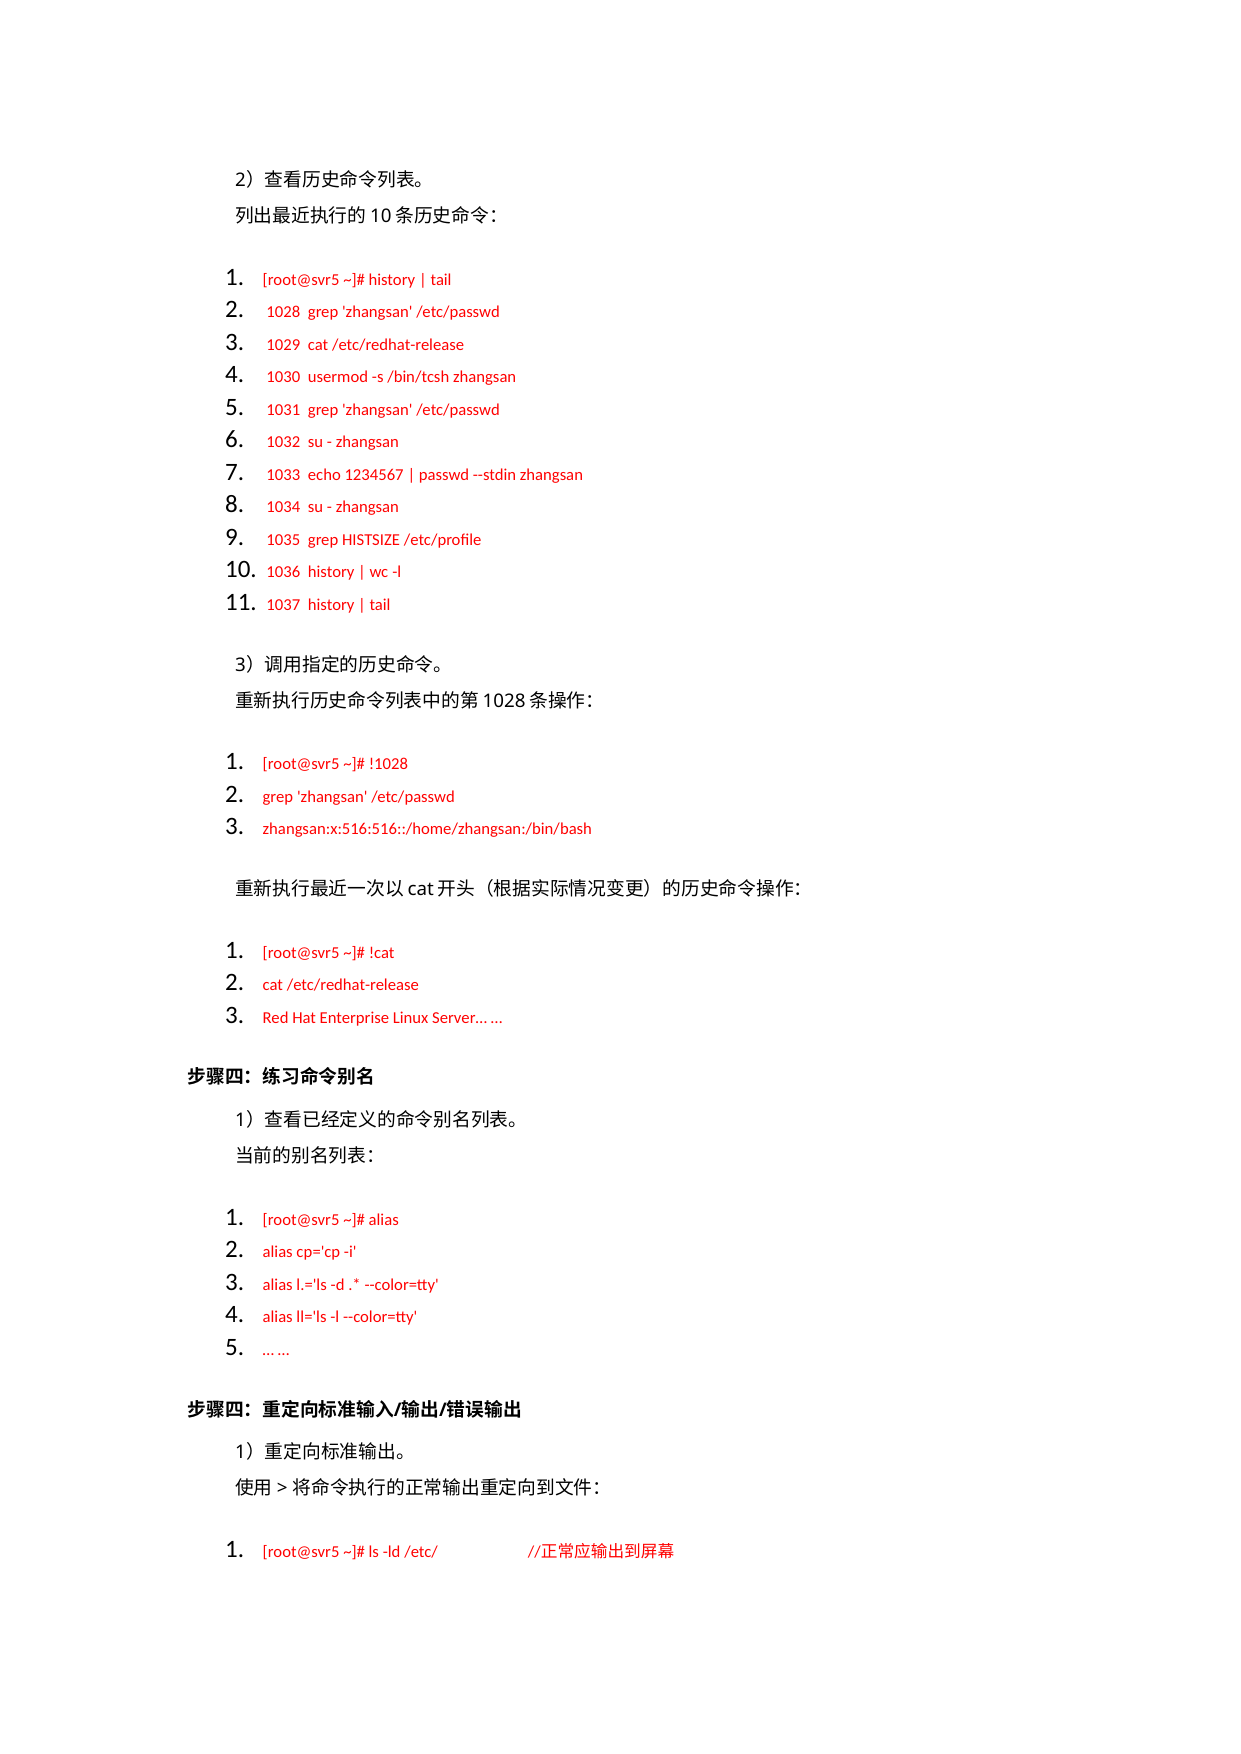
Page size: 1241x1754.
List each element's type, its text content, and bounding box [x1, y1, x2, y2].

list alias l.='ls -d .* --color=tty' [225, 1265, 1053, 1297]
text 1）重定向标准输出。 [191, 1434, 1049, 1467]
list 1030 usermod -s /bin/tcsh zhangsan [225, 357, 1053, 390]
list 1032 su - zhangsan [225, 422, 1053, 455]
text 列出最近执行的10条历史命令： [191, 198, 1049, 231]
list [root@svr5 ~]# alias [225, 1200, 1053, 1232]
list zhangsan:x:516:516::/home/zhangsan:/bin/bash [225, 809, 1053, 842]
list 1037 history | tail [225, 585, 1053, 617]
list alias ll='ls -l --color=tty' [225, 1297, 1053, 1330]
text 步骤四：重定向标准输入/输出/错误输出 [187, 1392, 1053, 1424]
list [root@svr5 ~]# history | tail [225, 260, 1053, 292]
list 1028 grep 'zhangsan' /etc/passwd [225, 292, 1053, 325]
text 重新执行最近一次以cat开头（根据实际情况变更）的历史命令操作： [191, 871, 1049, 904]
list 1035 grep HISTSIZE /etc/profile [225, 520, 1053, 552]
text 使用 > 将命令执行的正常输出重定向到文件： [191, 1470, 1049, 1503]
list 1033 echo 1234567 | passwd --stdin zhangsan [225, 455, 1053, 487]
text 步骤四：练习命令别名 [187, 1059, 1053, 1092]
list cat /etc/redhat-release [225, 965, 1053, 998]
text 3）调用指定的历史命令。 [191, 647, 1049, 679]
text 重新执行历史命令列表中的第1028条操作： [191, 683, 1049, 715]
text 1）查看已经定义的命令别名列表。 [191, 1102, 1049, 1134]
list [root@svr5 ~]# ls -ld /etc/ //正常应输出到屏幕 [225, 1532, 1053, 1564]
text 当前的别名列表： [191, 1138, 1049, 1171]
list [root@svr5 ~]# !1028 [225, 744, 1053, 777]
list alias cp='cp -i' [225, 1232, 1053, 1265]
list 1034 su - zhangsan [225, 487, 1053, 520]
list … … [225, 1330, 1053, 1362]
list Red Hat Enterprise Linux Server… … [225, 998, 1053, 1030]
text 2）查看历史命令列表。 [191, 162, 1049, 194]
list grep 'zhangsan' /etc/passwd [225, 777, 1053, 809]
list 1029 cat /etc/redhat-release [225, 325, 1053, 357]
list [root@svr5 ~]# !cat [225, 933, 1053, 965]
list 1031 grep 'zhangsan' /etc/passwd [225, 390, 1053, 422]
list 1036 history | wc -l [225, 552, 1053, 585]
